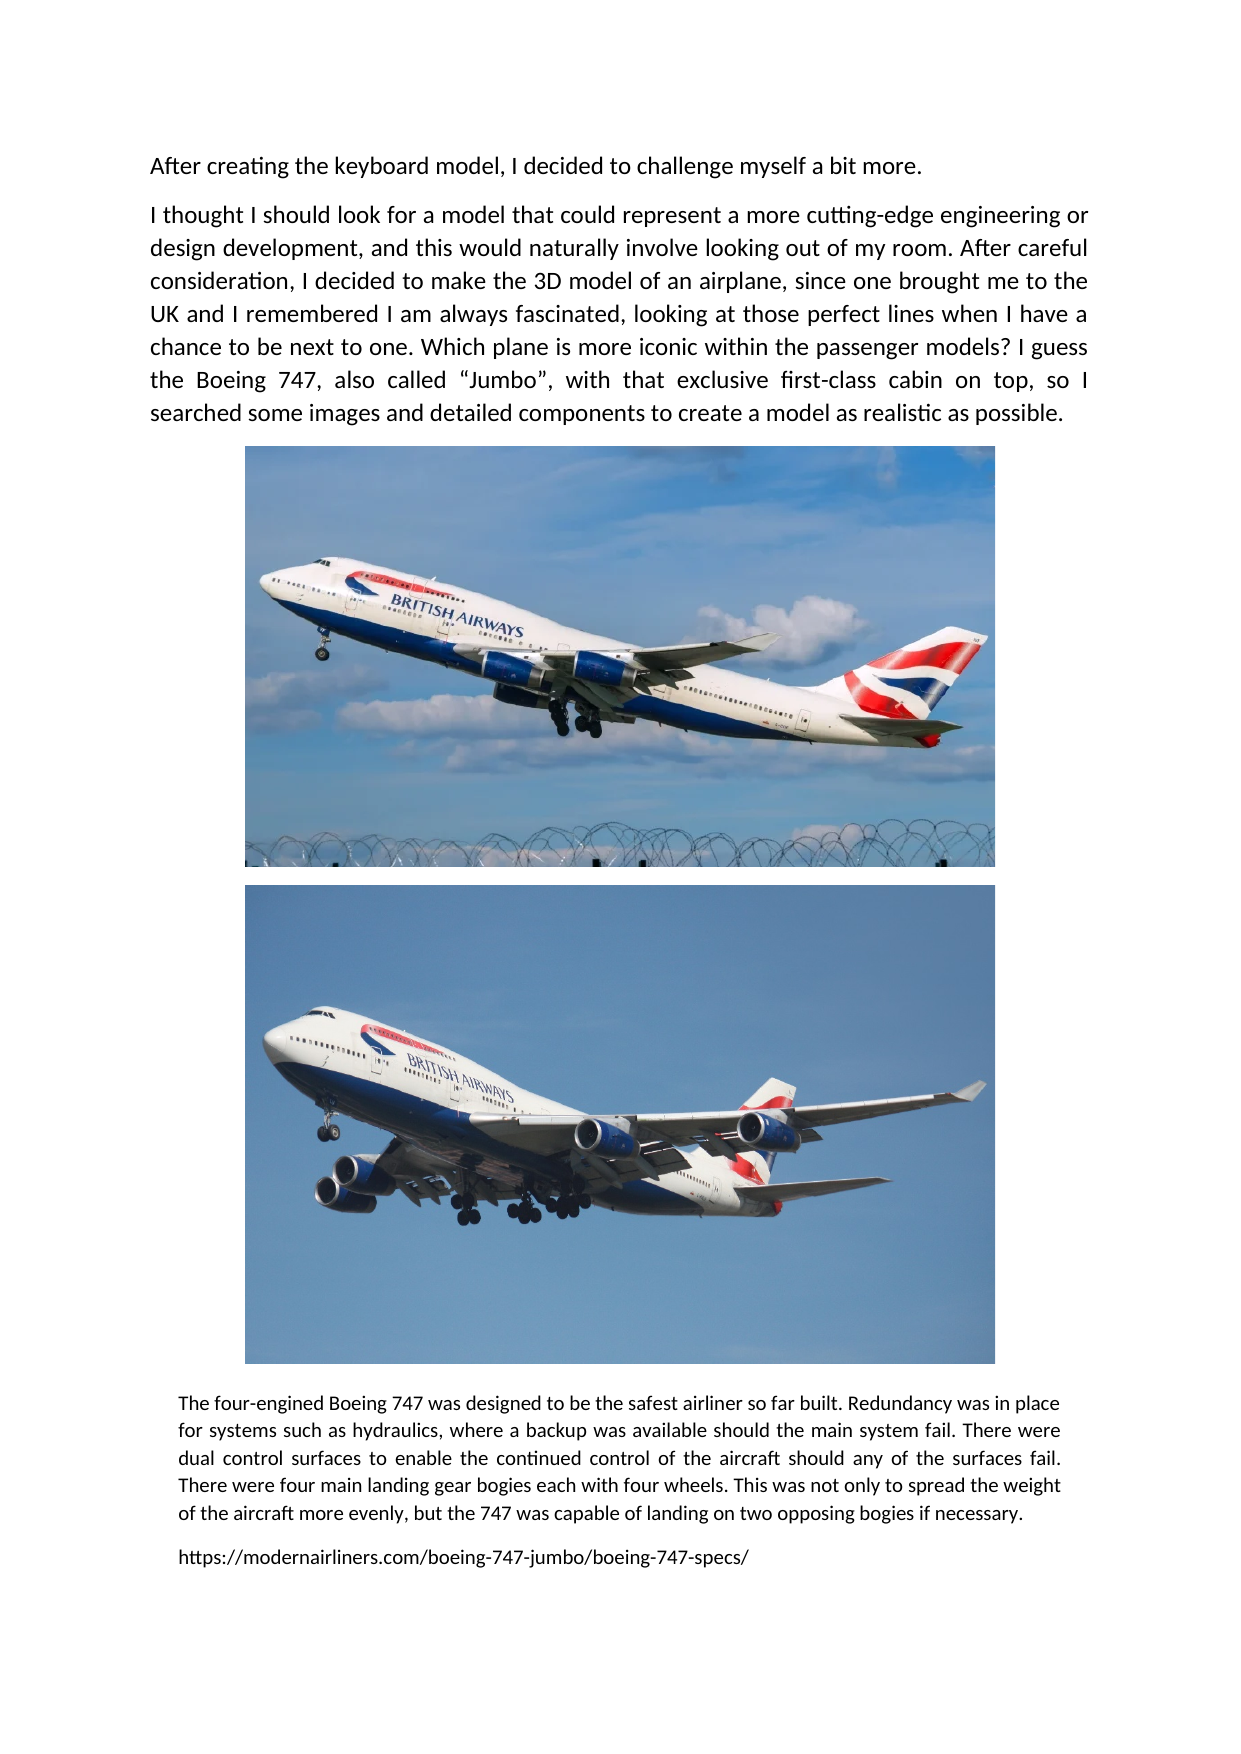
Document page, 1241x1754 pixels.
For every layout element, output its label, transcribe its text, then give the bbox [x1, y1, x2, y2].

text After creating the keyboard model, I decided to challenge myself a bit more. [150, 150, 1090, 181]
text I thought I should look for a model that could represent a more cutting-edge engineering or design development, and this would naturally involve looking out of my room. After careful consideration, I decided to make the 3D model of an airplane, since one brought me to the UK and I remembered I am always fascinated, looking at those perfect lines when I have a chance to be next to one. Which plane is more iconic within the passenger models? I guess the Boeing 747, also called “Jumbo”, with that exclusive first-class cabin on top, so I searched some images and detailed components to create a model as realistic as possible. [150, 199, 1090, 428]
picture [245, 446, 995, 867]
picture [245, 885, 995, 1364]
